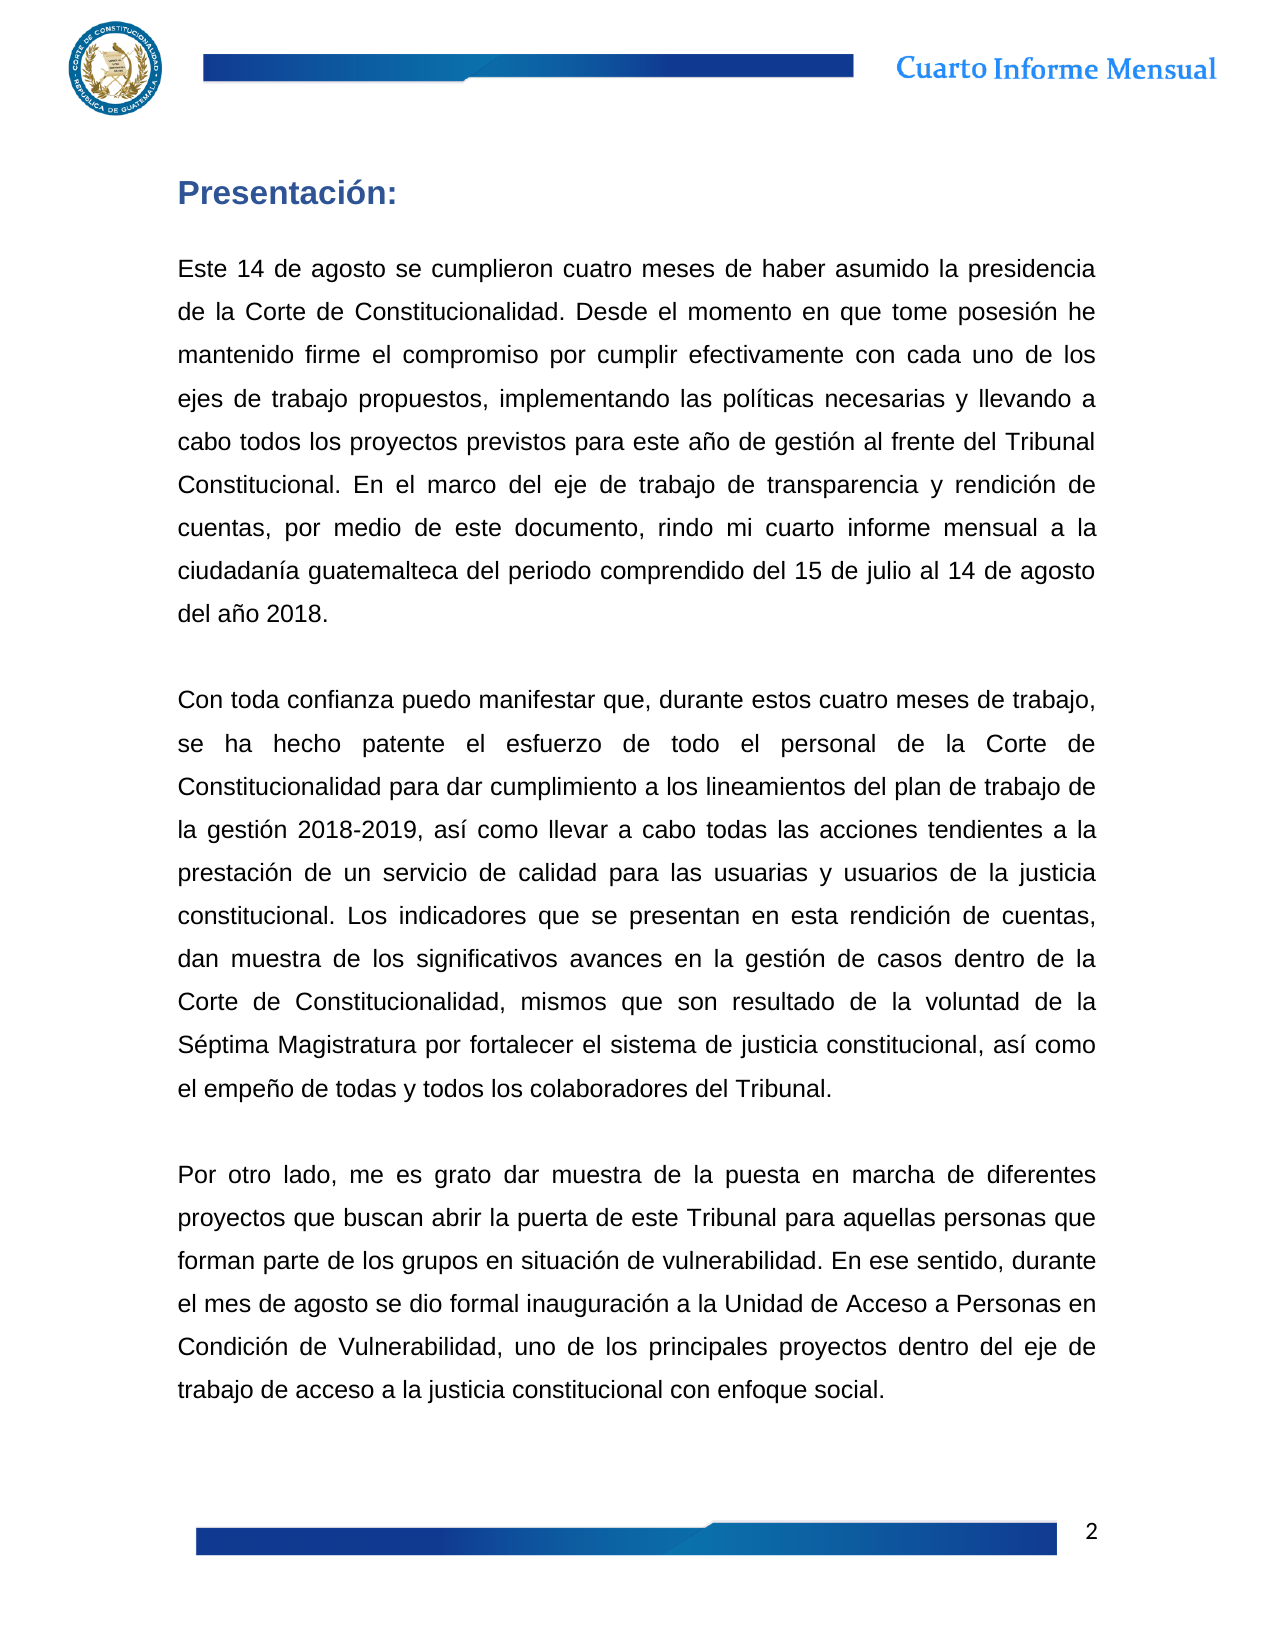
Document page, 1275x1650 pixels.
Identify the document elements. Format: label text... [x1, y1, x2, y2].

text Este 14 de agosto se cumplieron cuatro meses de haber asumido la presidencia de la Corte de Constitucionalidad. Desde el momento en que tome posesión he mantenido firme el compromiso por cumplir efectivamente con cada uno de los ejes de trabajo propuestos, implementando las políticas necesarias y llevando a cabo todos los proyectos previstos para este año de gestión al frente del Tribunal Constitucional. En el marco del eje de trabajo de transparencia y rendición de cuentas, por medio de este documento, rindo mi cuarto informe mensual a la ciudadanía guatemalteca del periodo comprendido del 15 de julio al 14 de agosto del año 2018. [177, 254, 1098, 628]
picture [95, 1493, 1148, 1589]
subtitle Presentación: [177, 173, 1098, 211]
picture [0, 20, 1275, 119]
text Con toda confianza puedo manifestar que, durante estos cuatro meses de trabajo, se ha hecho patente el esfuerzo de todo el personal de la Corte de Constitucionalidad para dar cumplimiento a los lineamientos del plan de trabajo de la gestión 2018-2019, así como llevar a cabo todas las acciones tendientes a la prestación de un servicio de calidad para las usuarias y usuarios de la justicia constitucional. Los indicadores que se presentan en esta rendición de cuentas, dan muestra de los significativos avances en la gestión de casos dentro de la Corte de Constitucionalidad, mismos que son resultado de la voluntad de la Séptima Magistratura por fortalecer el sistema de justicia constitucional, así como el empeño de todas y todos los colaboradores del Tribunal. [177, 686, 1098, 1102]
text Por otro lado, me es grato dar muestra de la puesta en marcha de diferentes proyectos que buscan abrir la puerta de este Tribunal para aquellas personas que forman parte de los grupos en situación de vulnerabilidad. En ese sentido, durante el mes de agosto se dio formal inauguración a la Unidad de Acceso a Personas en Condición de Vulnerabilidad, uno de los principales proyectos dentro del eje de trabajo de acceso a la justicia constitucional con enfoque social. [177, 1160, 1098, 1404]
